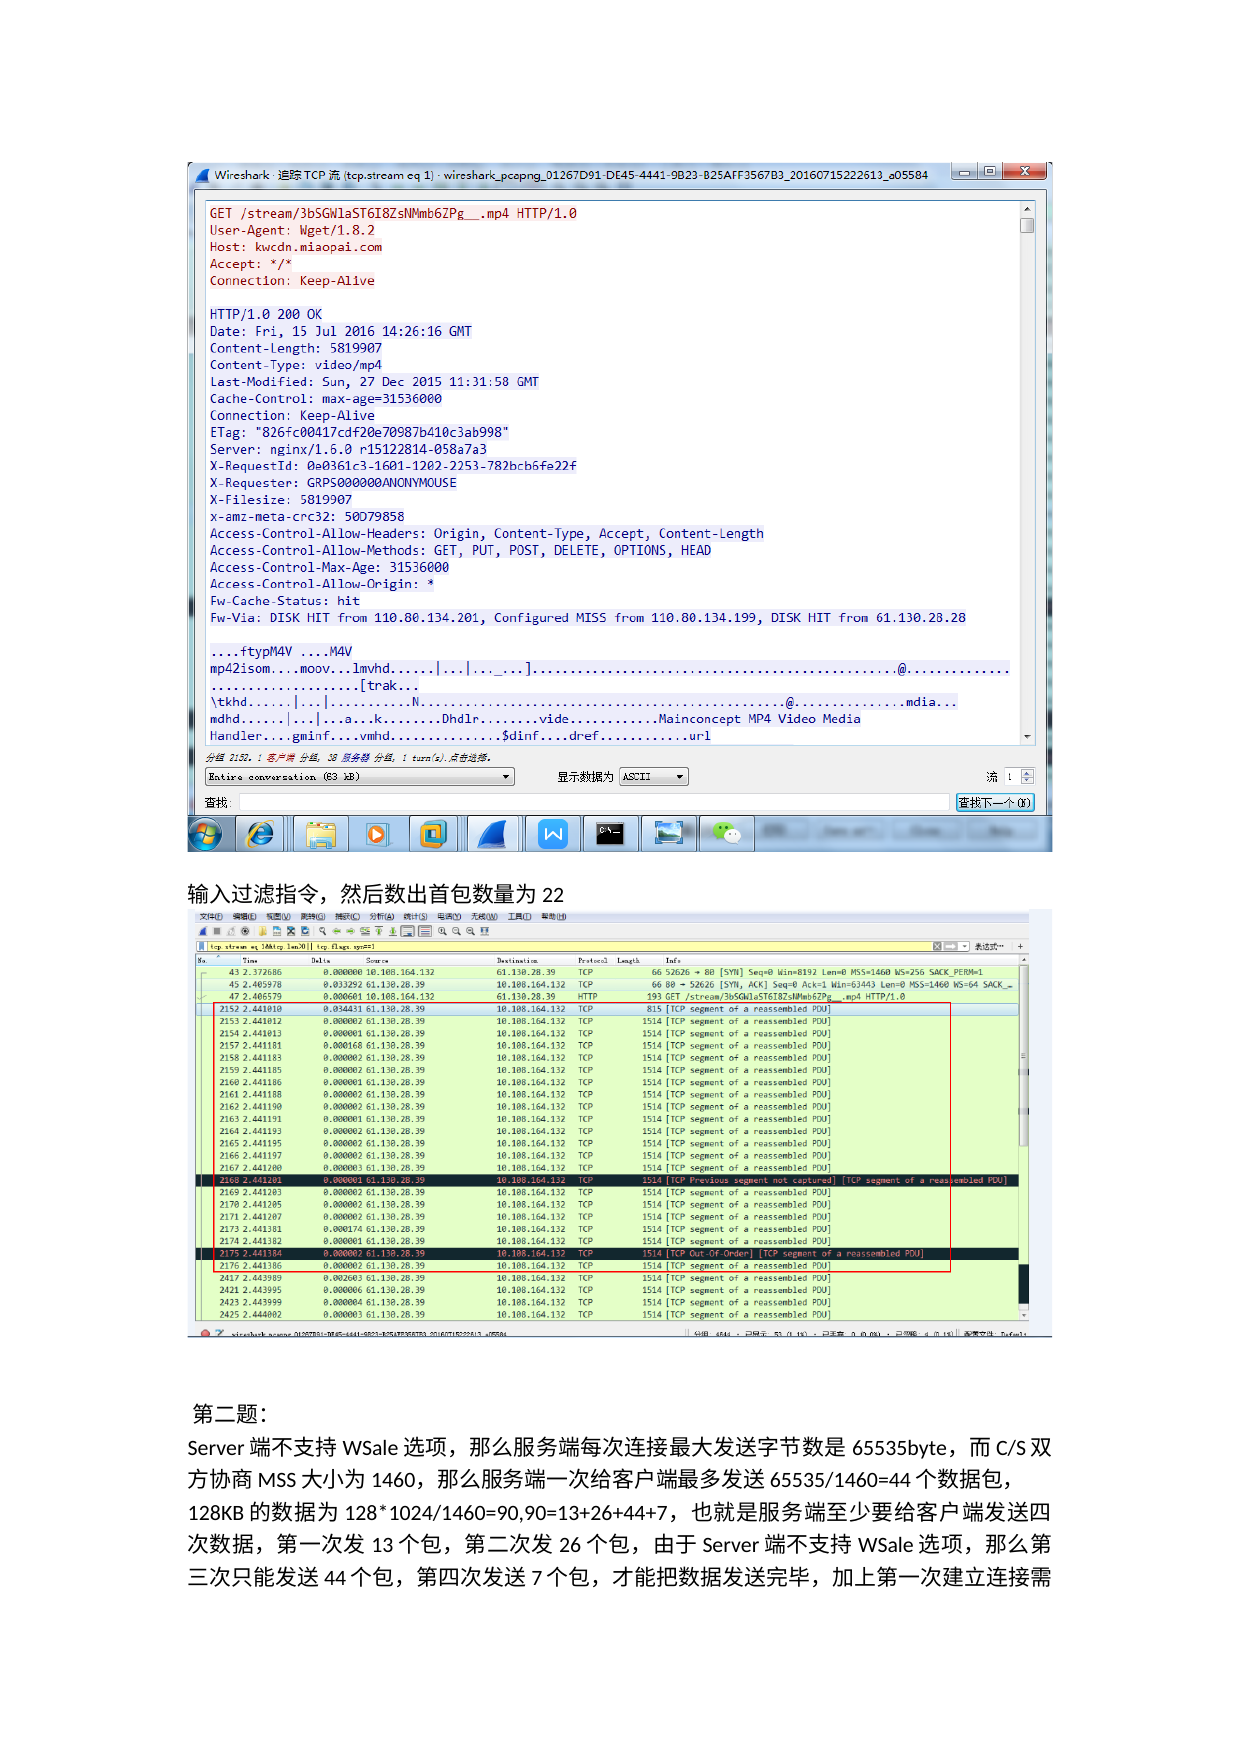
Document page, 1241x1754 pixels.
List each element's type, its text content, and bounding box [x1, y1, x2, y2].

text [187, 1494, 1053, 1592]
picture [187, 162, 1053, 852]
text Server端不支持WSale选项，那么服务端每次连接最大发送字节数是65535byte，而C/S双方协商MSS大小为1460，那么服务端一次给客户端最多发送65535/1460=44个数据包， [187, 1429, 1053, 1494]
text 第二题： [187, 1397, 1053, 1429]
text 输入过滤指令，然后数出首包数量为22 [187, 877, 1053, 909]
picture [187, 909, 1053, 1338]
